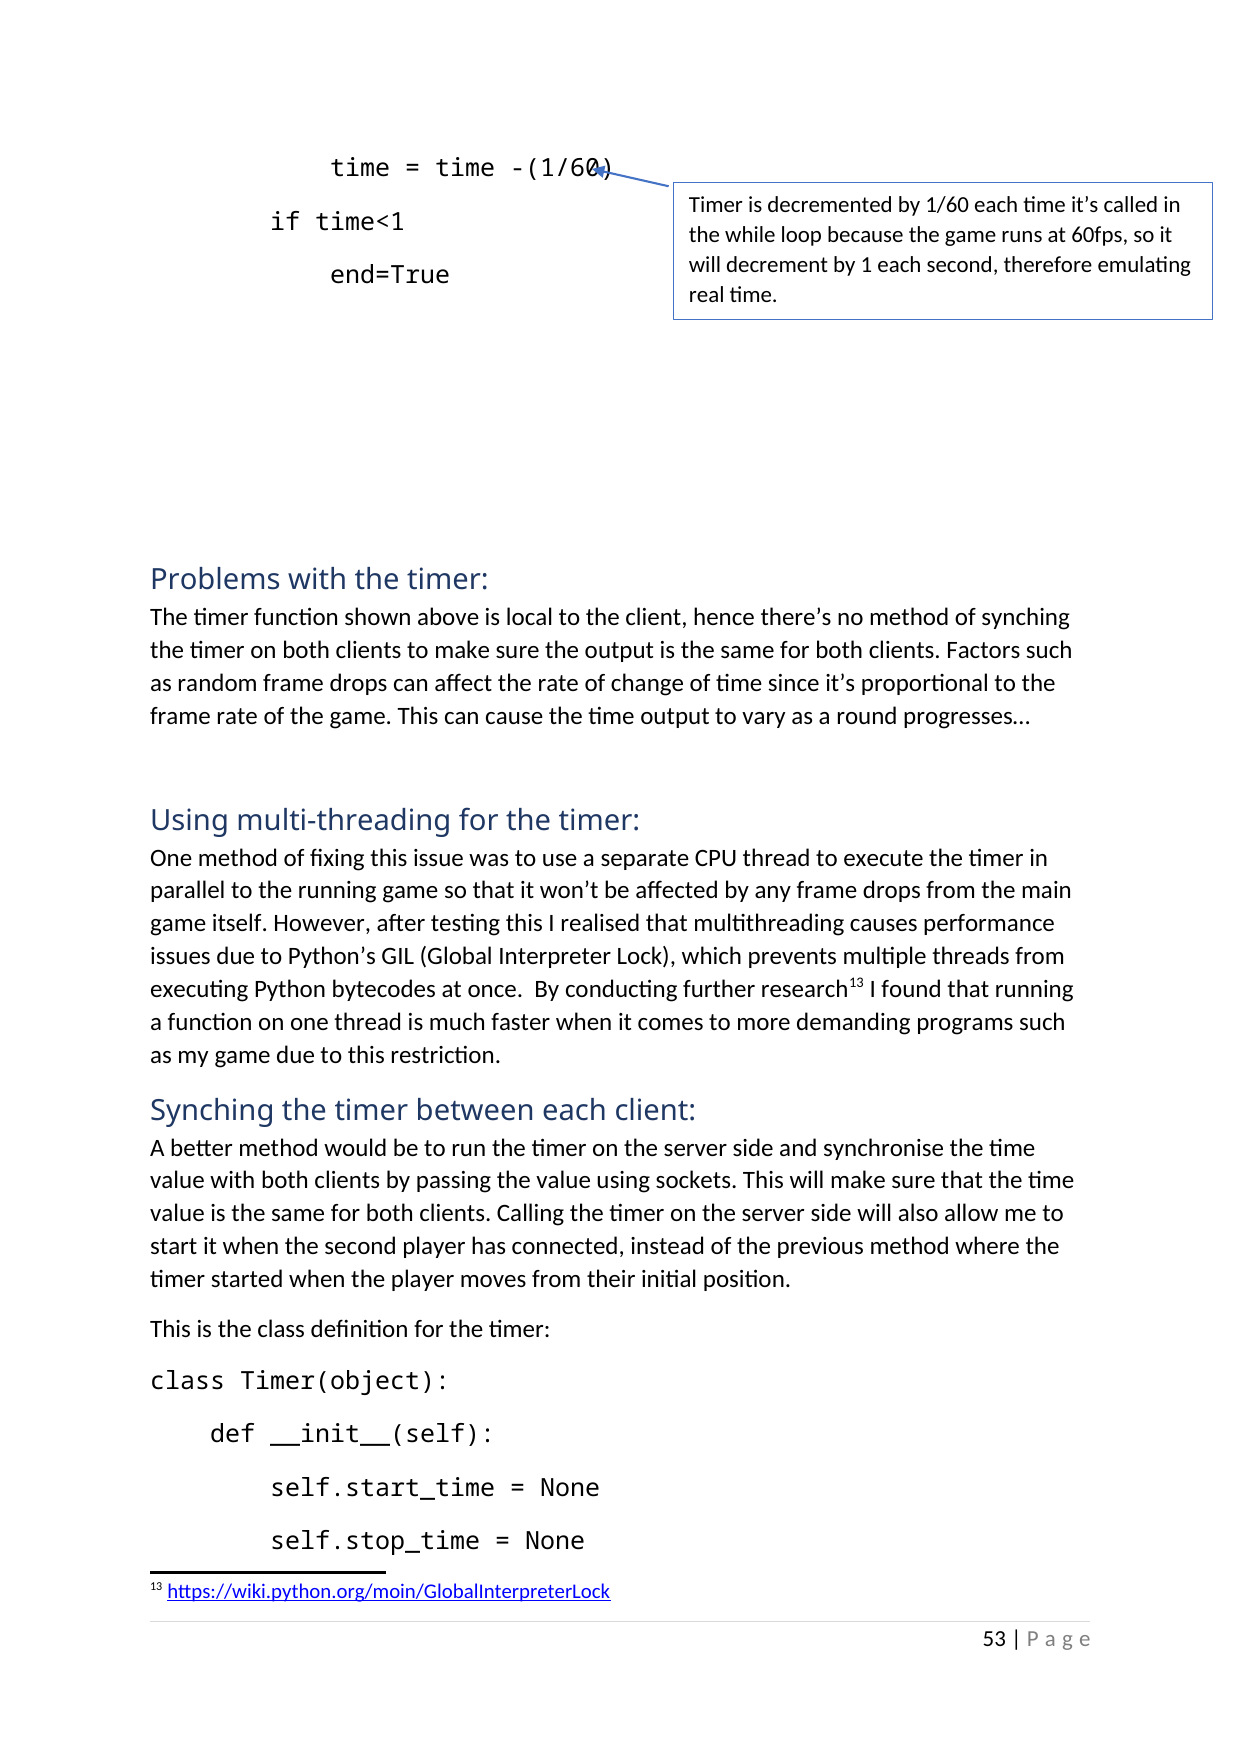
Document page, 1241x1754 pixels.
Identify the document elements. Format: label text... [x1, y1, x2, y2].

text end=True [150, 257, 673, 291]
text A better method would be to run the timer on the server side and synchronise the time value with both clients by passing the value using sockets. This will make sure that the time value is the same for both clients. Calling the timer on the server side will also allow me to start it when the second player has connected, instead of the previous method where the timer started when the player moves from their initial position. [150, 1132, 1090, 1294]
text The timer function shown above is local to the client, hence there’s no method of synching the timer on both clients to make sure the output is the same for both clients. Factors such as random frame drops can affect the rate of change of time since it’s proportional to the frame rate of the game. This can cause the time output to vary as a round progresses… [150, 601, 1090, 730]
text This is the class definition for the timer: [150, 1313, 1090, 1343]
text self.start_time = None [150, 1469, 1090, 1503]
text class Timer(object): [150, 1362, 1090, 1397]
text if time<1 [150, 203, 673, 237]
subtitle Using multi-threading for the timer: [150, 799, 1090, 839]
text time = time -(1/60) [150, 150, 1090, 184]
text self.stop_time = None [150, 1523, 1090, 1557]
text def __init__(self): [150, 1416, 1090, 1450]
subtitle Problems with the timer: [150, 558, 1090, 598]
subtitle Synching the timer between each client: [150, 1089, 1090, 1128]
text One method of fixing this issue was to use a separate CPU thread to execute the timer in parallel to the running game so that it won’t be affected by any frame drops from the main game itself. However, after testing this I realised that multithreading causes performance issues due to Python’s GIL (Global Interpreter Lock), which prevents multiple threads from executing Python bytecodes at once. By conducting further research I found that running a function on one thread is much faster when it comes to more demanding programs such as my game due to this restriction. [150, 842, 1090, 1070]
